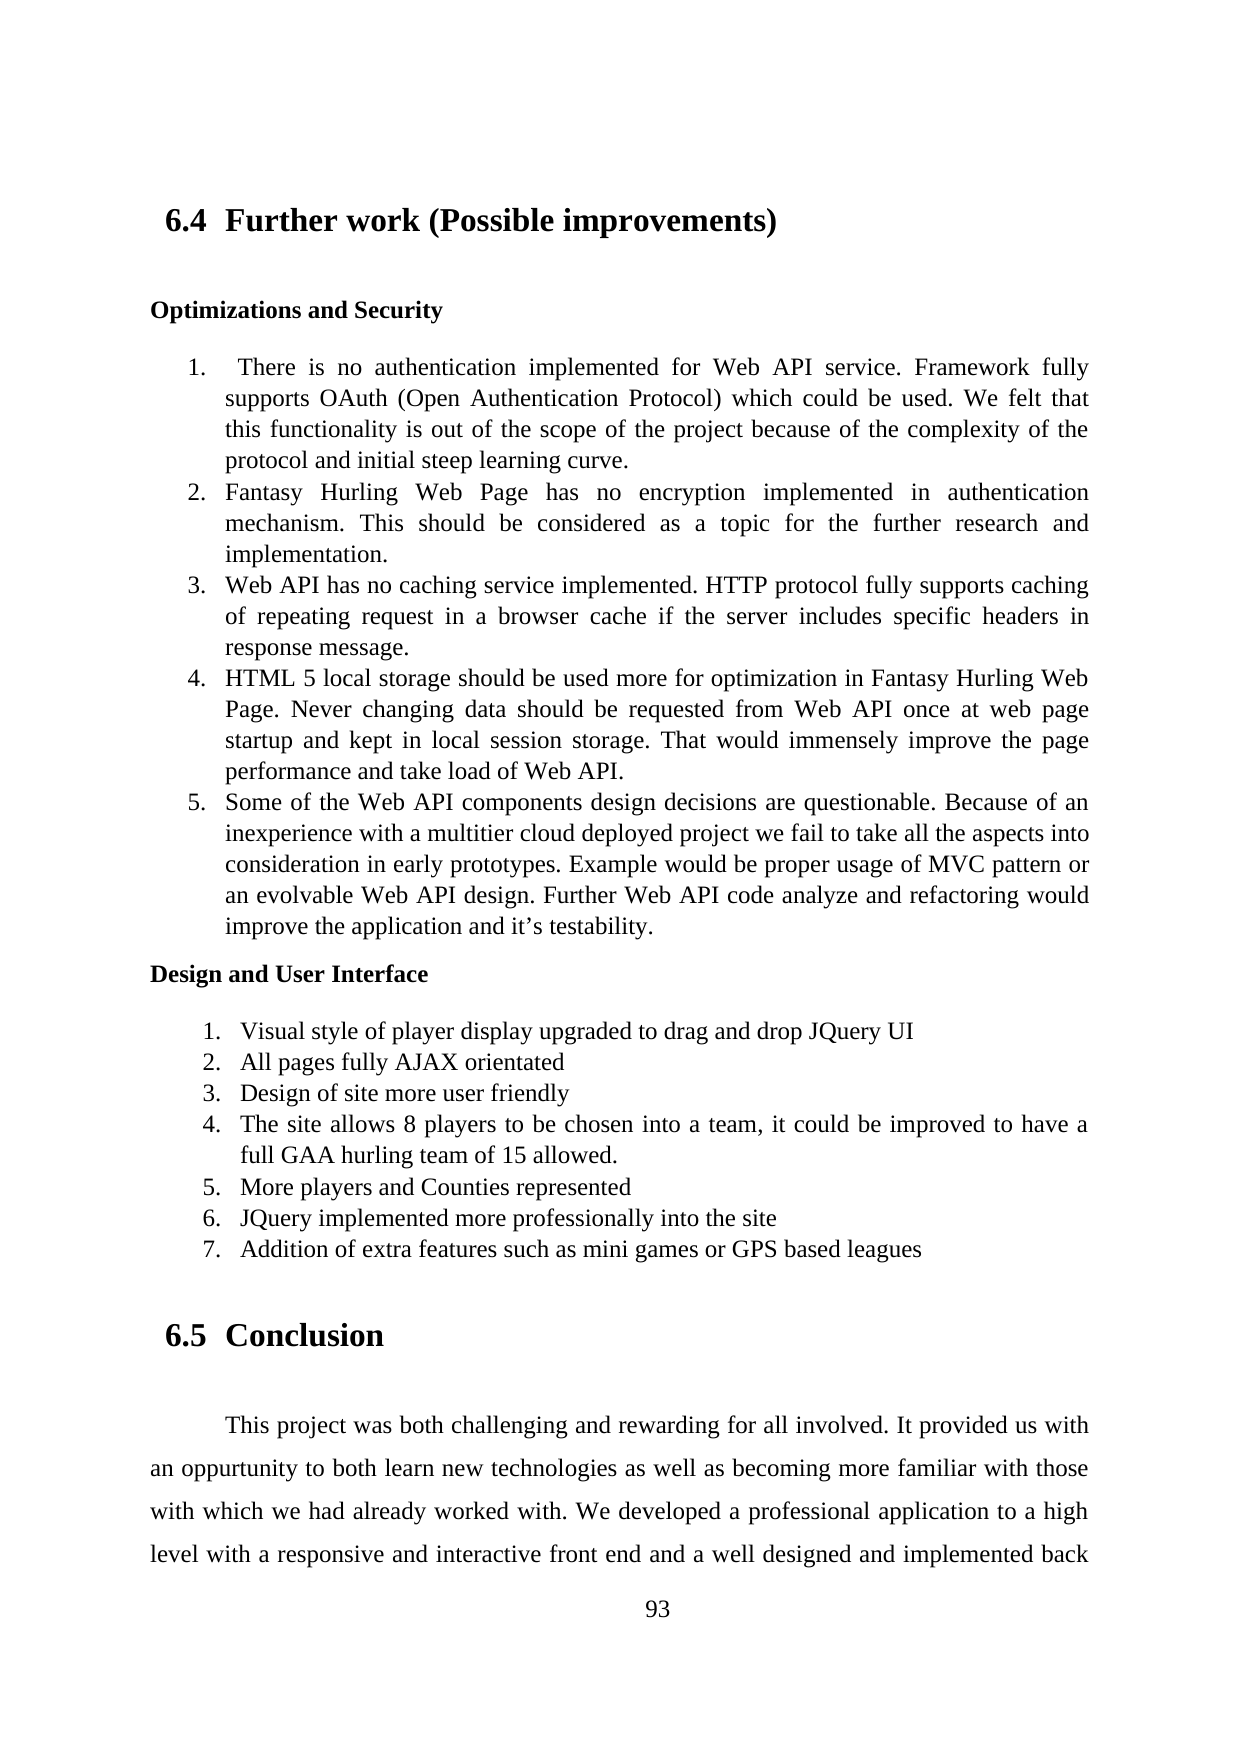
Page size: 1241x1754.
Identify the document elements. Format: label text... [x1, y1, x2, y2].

list Design of site more user friendly [202, 1078, 1090, 1107]
subtitle Further work (Possible improvements) [165, 200, 1090, 238]
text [150, 1410, 1090, 1568]
list Visual style of player display upgraded to drag and drop JQuery UI [202, 1016, 1090, 1045]
list Some of the Web API components design decisions are questionable. Because of an inexperience with a multitier cloud deployed project we fail to take all the aspects into consideration in early prototypes. Example would be proper usage of MVC pattern or an evolvable Web API design. Further Web API code analyze and refactoring would improve the application and it’s testability. [187, 787, 1090, 940]
list All pages fully AJAX orientated [202, 1047, 1090, 1076]
list JQuery implemented more professionally into the site [202, 1203, 1090, 1231]
list The site allows 8 players to be chosen into a team, it could be improved to have a full GAA hurling team of 15 allowed. [202, 1109, 1090, 1169]
list There is no authentication implemented for Web API service. Framework fully supports OAuth (Open Authentication Protocol) which could be used. We felt that this functionality is out of the scope of the project because of the complexity of the protocol and initial steep learning curve. [187, 352, 1090, 474]
subtitle Optimizations and Security [150, 295, 1090, 324]
list Web API has no caching service implemented. HTTP protocol fully supports caching of repeating request in a browser cache if the server includes specific headers in response message. [187, 570, 1090, 661]
subtitle Design and User Interface [150, 959, 1090, 988]
list Addition of extra features such as mini games or GPS based leagues [202, 1234, 1090, 1262]
subtitle Conclusion [165, 1315, 1090, 1353]
list HTML 5 local storage should be used more for optimization in Fantasy Hurling Web Page. Never changing data should be requested from Web API once at web page startup and kept in local session storage. That would immensely improve the page performance and take load of Web API. [187, 663, 1090, 785]
list More players and Counties represented [202, 1172, 1090, 1200]
list Fantasy Hurling Web Page has no encryption implemented in authentication mechanism. This should be considered as a topic for the further research and implementation. [187, 477, 1090, 567]
